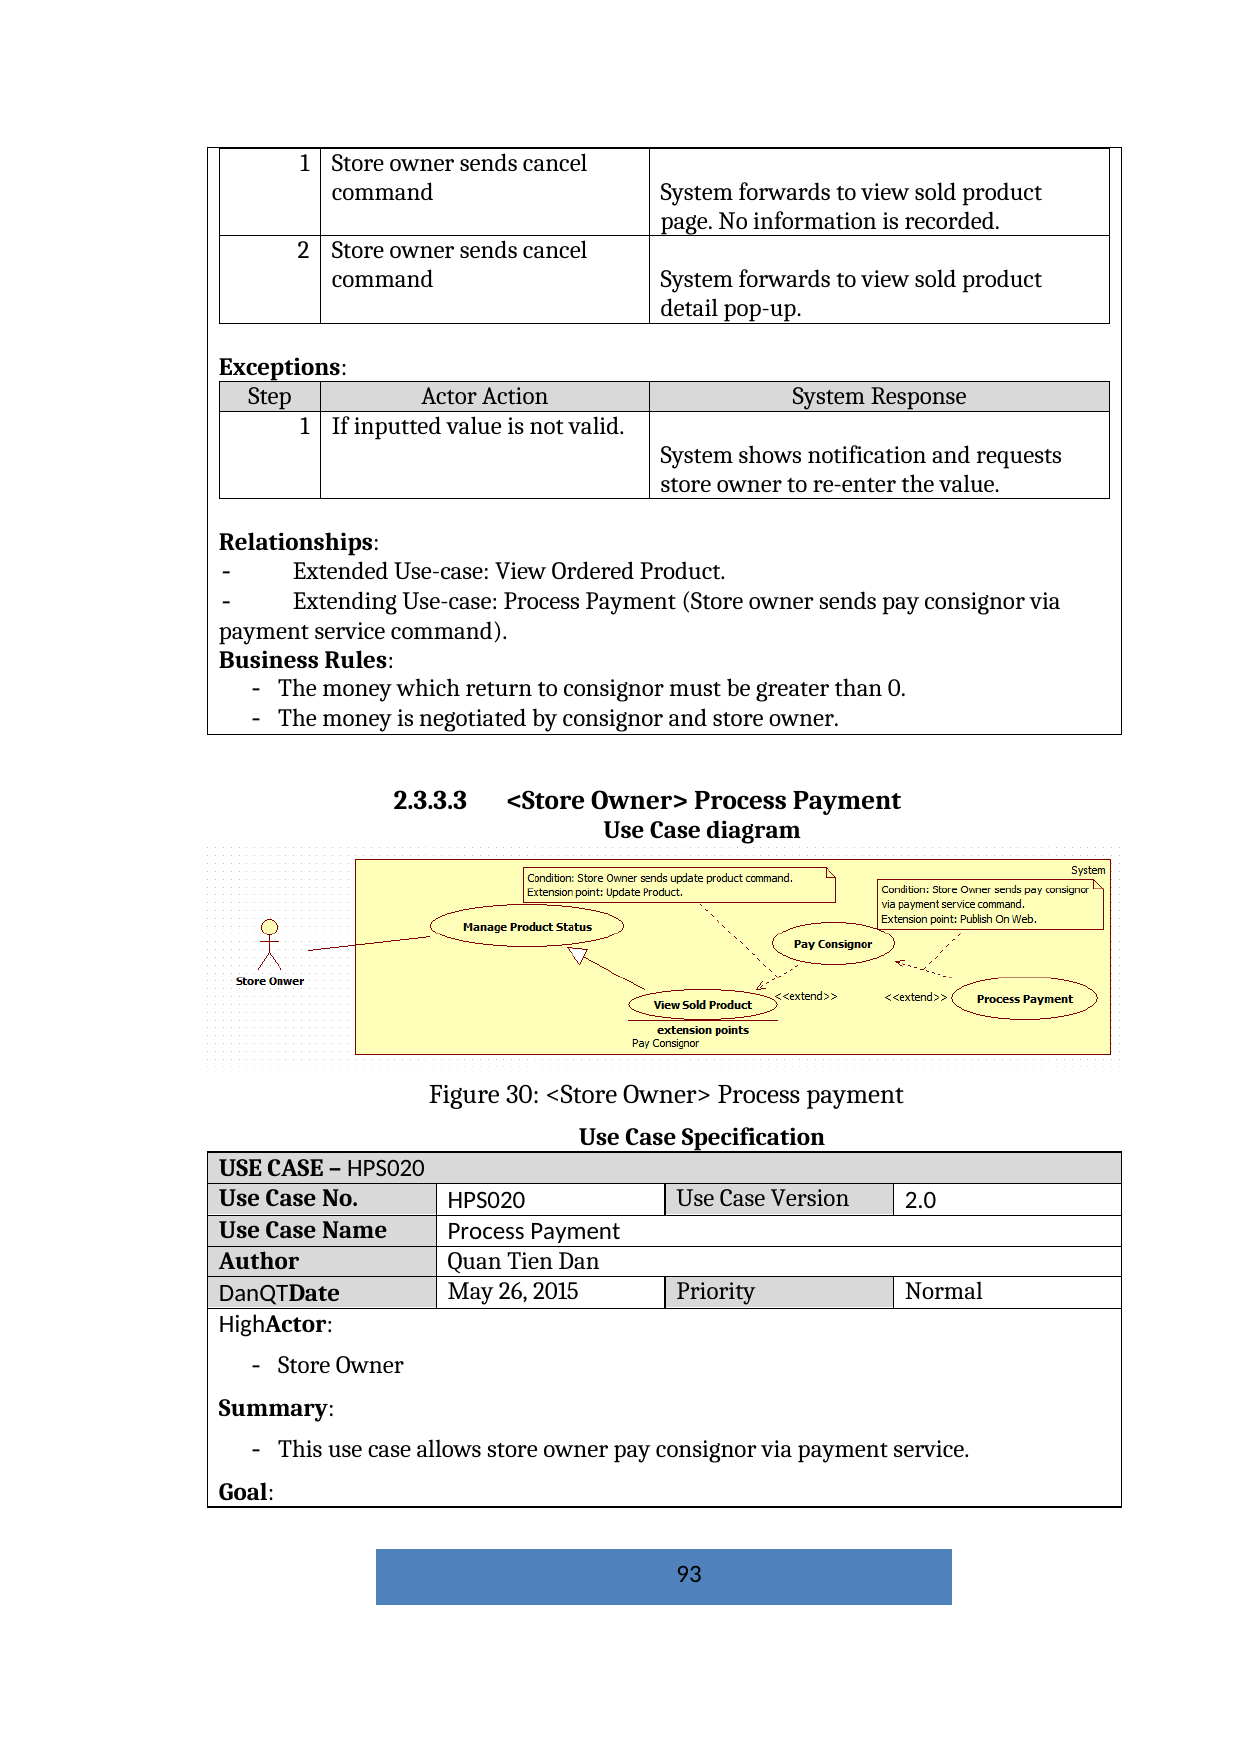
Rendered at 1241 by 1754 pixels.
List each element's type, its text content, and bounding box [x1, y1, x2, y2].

table_cell Use Case No. [208, 1184, 436, 1214]
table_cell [208, 148, 1121, 734]
table_header USE CASE – [208, 1153, 1121, 1183]
list Use Case Specification [282, 1123, 1122, 1151]
table_cell [437, 1216, 1121, 1246]
table_cell Date [208, 1277, 436, 1307]
table_cell Author [208, 1247, 436, 1276]
picture [207, 844, 1122, 1067]
list Use Case diagram [282, 816, 1122, 844]
table_cell Priority [666, 1277, 893, 1307]
table_cell Use Case Version [666, 1184, 893, 1214]
subtitle <Store Owner> Process Payment [393, 785, 1122, 816]
table_cell Use Case Name [208, 1216, 436, 1246]
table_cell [208, 1309, 1121, 1506]
